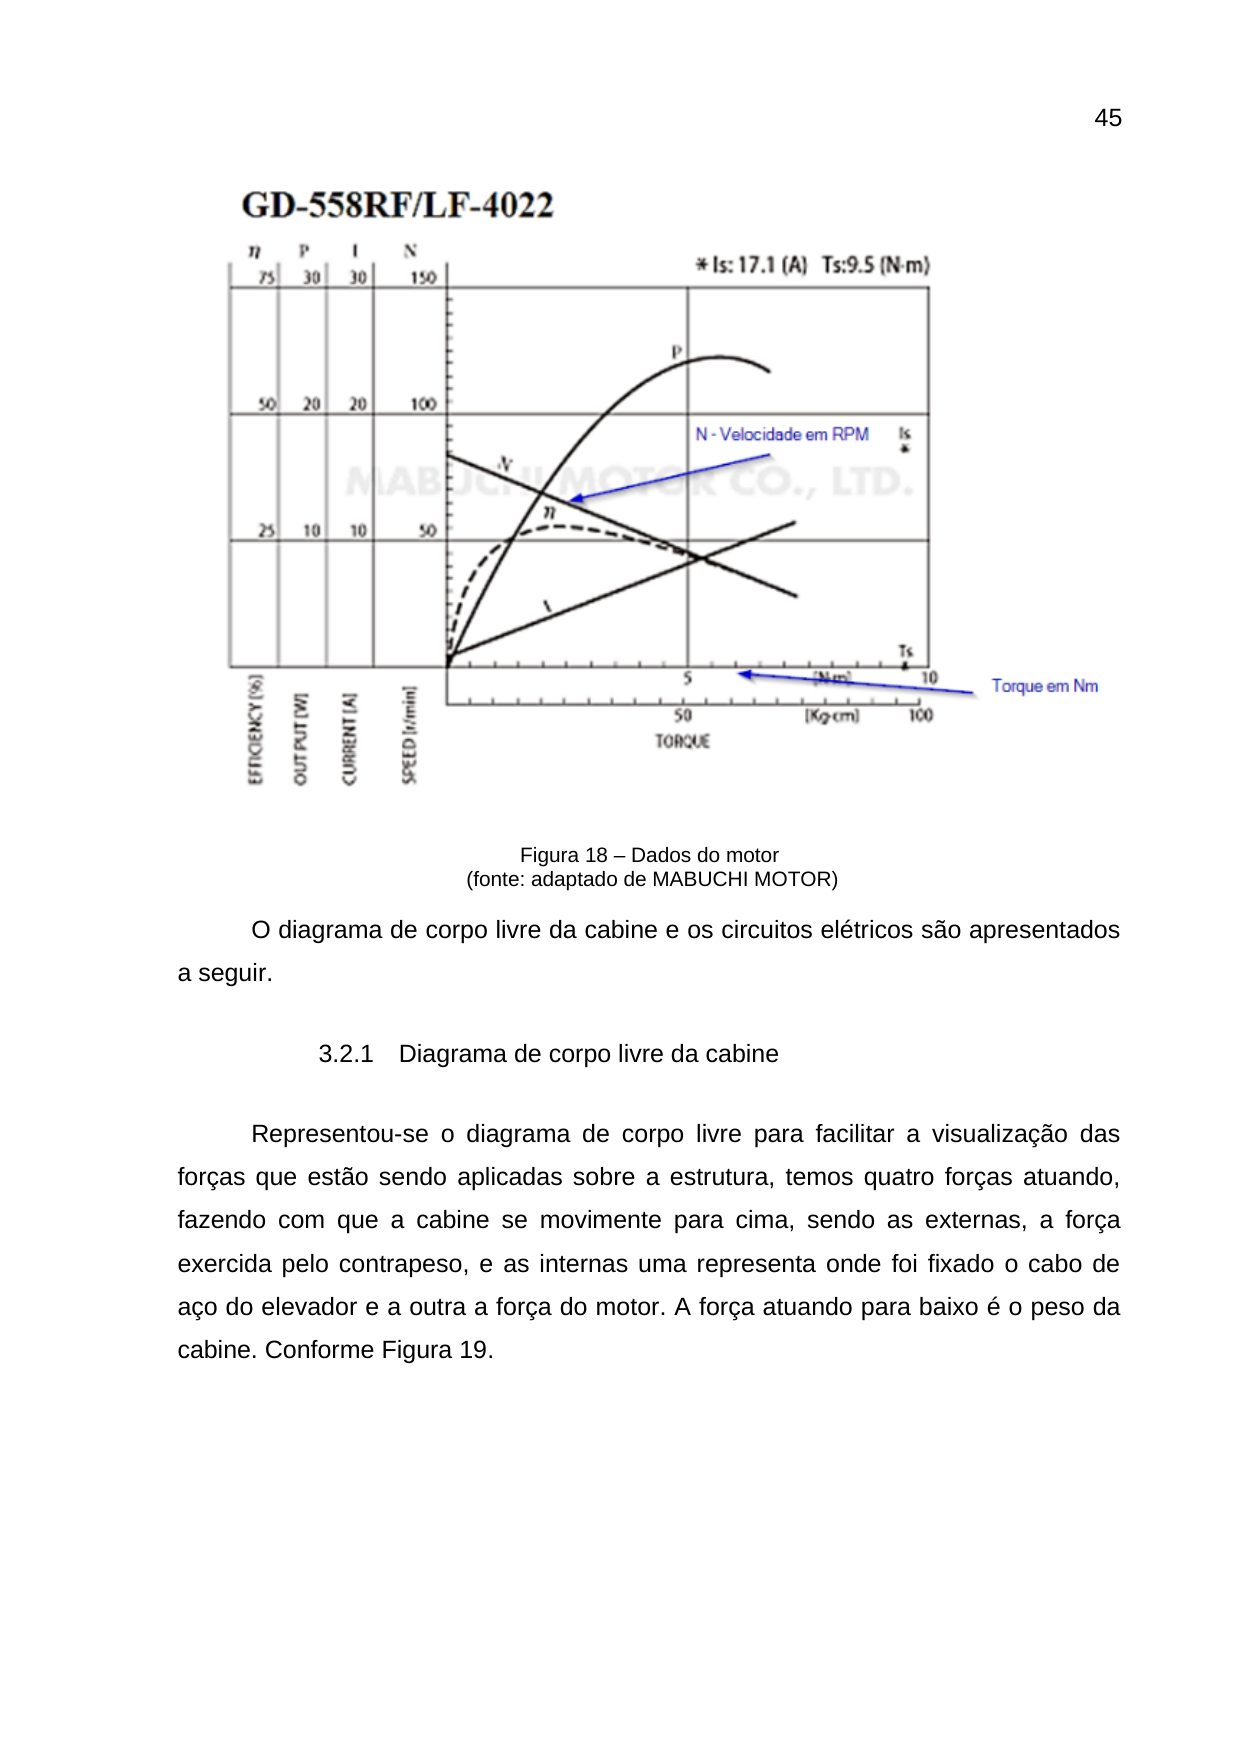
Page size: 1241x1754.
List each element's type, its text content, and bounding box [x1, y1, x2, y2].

picture [185, 177, 1114, 829]
text (fonte: adaptado de MABUCHI MOTOR) [177, 867, 1122, 891]
text Figura 18 – Dados do motor [177, 843, 1122, 867]
subtitle Diagrama de corpo livre da cabine [244, 1039, 1122, 1067]
text Representou-se o diagrama de corpo livre para facilitar a visualização das forças que estão sendo aplicadas sobre a estrutura, temos quatro forças atuando, fazendo com que a cabine se movimente para cima, sendo as externas, a força exercida pelo contrapeso, e as internas uma representa onde foi fixado o cabo de aço do elevador e a outra a força do motor. A força atuando para baixo é o peso da cabine. Conforme Figura 19. [177, 1119, 1122, 1364]
text O diagrama de corpo livre da cabine e os circuitos elétricos são apresentados a seguir. [177, 915, 1122, 987]
